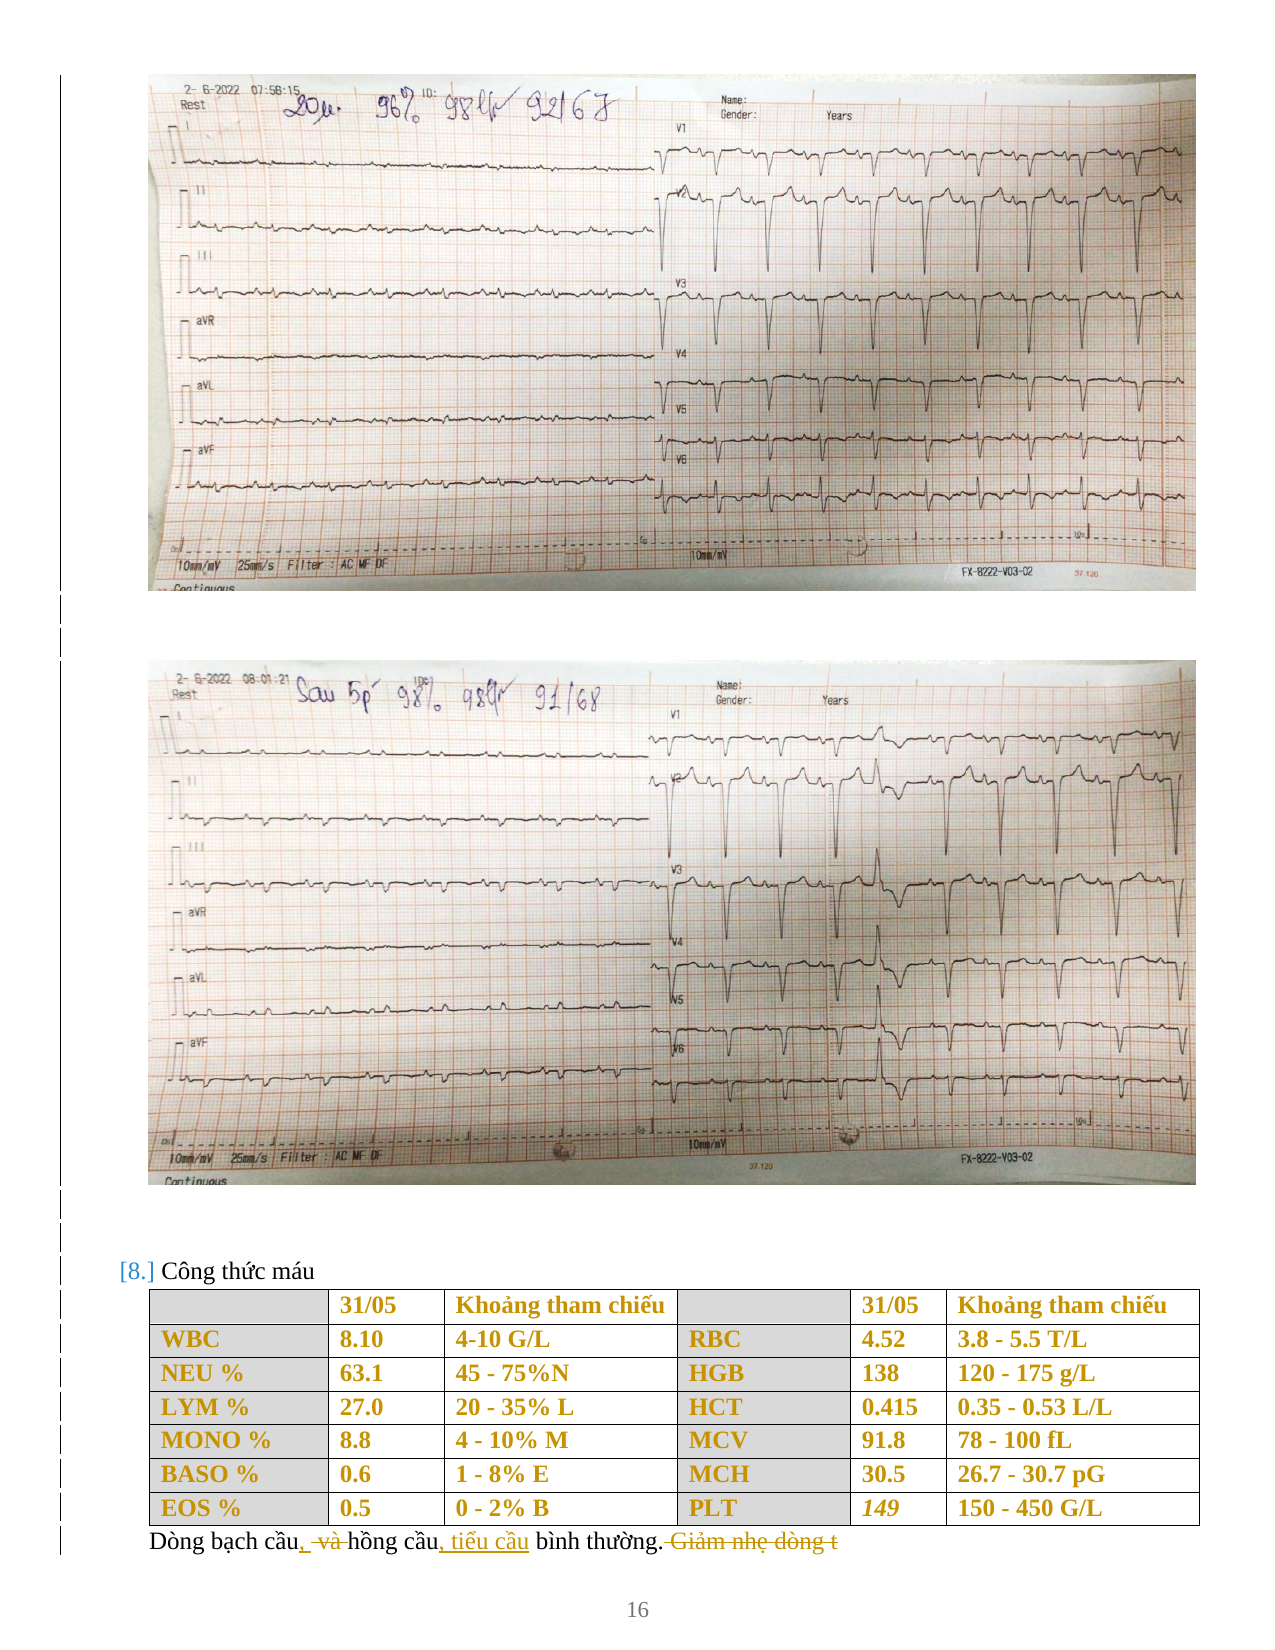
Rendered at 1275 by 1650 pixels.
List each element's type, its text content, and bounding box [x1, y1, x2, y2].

table_cell 3.8 - 5.5 T/L [947, 1325, 1199, 1357]
table_header [678, 1290, 850, 1323]
table_cell 150 - 450 G/L [947, 1493, 1199, 1525]
table_cell 8.10 [329, 1325, 444, 1357]
table_cell 0.5 [329, 1493, 444, 1525]
table_cell HGB [678, 1358, 850, 1391]
table_header 31/05 [329, 1290, 444, 1323]
table_cell WBC [150, 1325, 328, 1357]
table_cell 8.8 [329, 1425, 444, 1458]
table_cell 20 - 35% L [445, 1392, 677, 1424]
table_cell NEU % [150, 1358, 328, 1391]
table_cell 26.7 - 30.7 pG [947, 1459, 1199, 1492]
table_cell 149 [851, 1493, 946, 1525]
table_cell BASO % [150, 1459, 328, 1492]
table_cell 1 - 8% E [445, 1459, 677, 1492]
table_cell LYM % [150, 1392, 328, 1424]
table_cell MONO % [150, 1425, 328, 1458]
table_cell MCH [678, 1459, 850, 1492]
table_cell PLT [678, 1493, 850, 1525]
table_cell RBC [678, 1325, 850, 1357]
table_header 31/05 [851, 1290, 946, 1323]
table_cell 63.1 [329, 1358, 444, 1391]
table_cell 0.415 [851, 1392, 946, 1424]
table_header [150, 1290, 328, 1323]
table_cell 27.0 [329, 1392, 444, 1424]
table_header Khoảng tham chiếu [947, 1290, 1199, 1323]
table_header Khoảng tham chiếu [445, 1290, 677, 1323]
list Công thức máu [119, 1256, 1200, 1285]
table_cell 91.8 [851, 1425, 946, 1458]
table_cell 4 - 10% M [445, 1425, 677, 1458]
table_cell 138 [851, 1358, 946, 1391]
list Dòng bạch cầuhồng cầu bình thường. [149, 1526, 1200, 1555]
table_cell HCT [678, 1392, 850, 1424]
table_cell 120 - 175 g/L [947, 1358, 1199, 1391]
table_cell 30.5 [851, 1459, 946, 1492]
table_cell EOS % [150, 1493, 328, 1525]
table_cell 45 - 75%N [445, 1358, 677, 1391]
picture [148, 660, 1196, 1185]
table_cell 0.6 [329, 1459, 444, 1492]
table_cell 4-10 G/L [445, 1325, 677, 1357]
table_cell 0.35 - 0.53 L/L [947, 1392, 1199, 1424]
table_cell MCV [678, 1425, 850, 1458]
table_cell 4.52 [851, 1325, 946, 1357]
table_cell 78 - 100 fL [947, 1425, 1199, 1458]
table_cell 0 - 2% B [445, 1493, 677, 1525]
picture [148, 74, 1196, 591]
